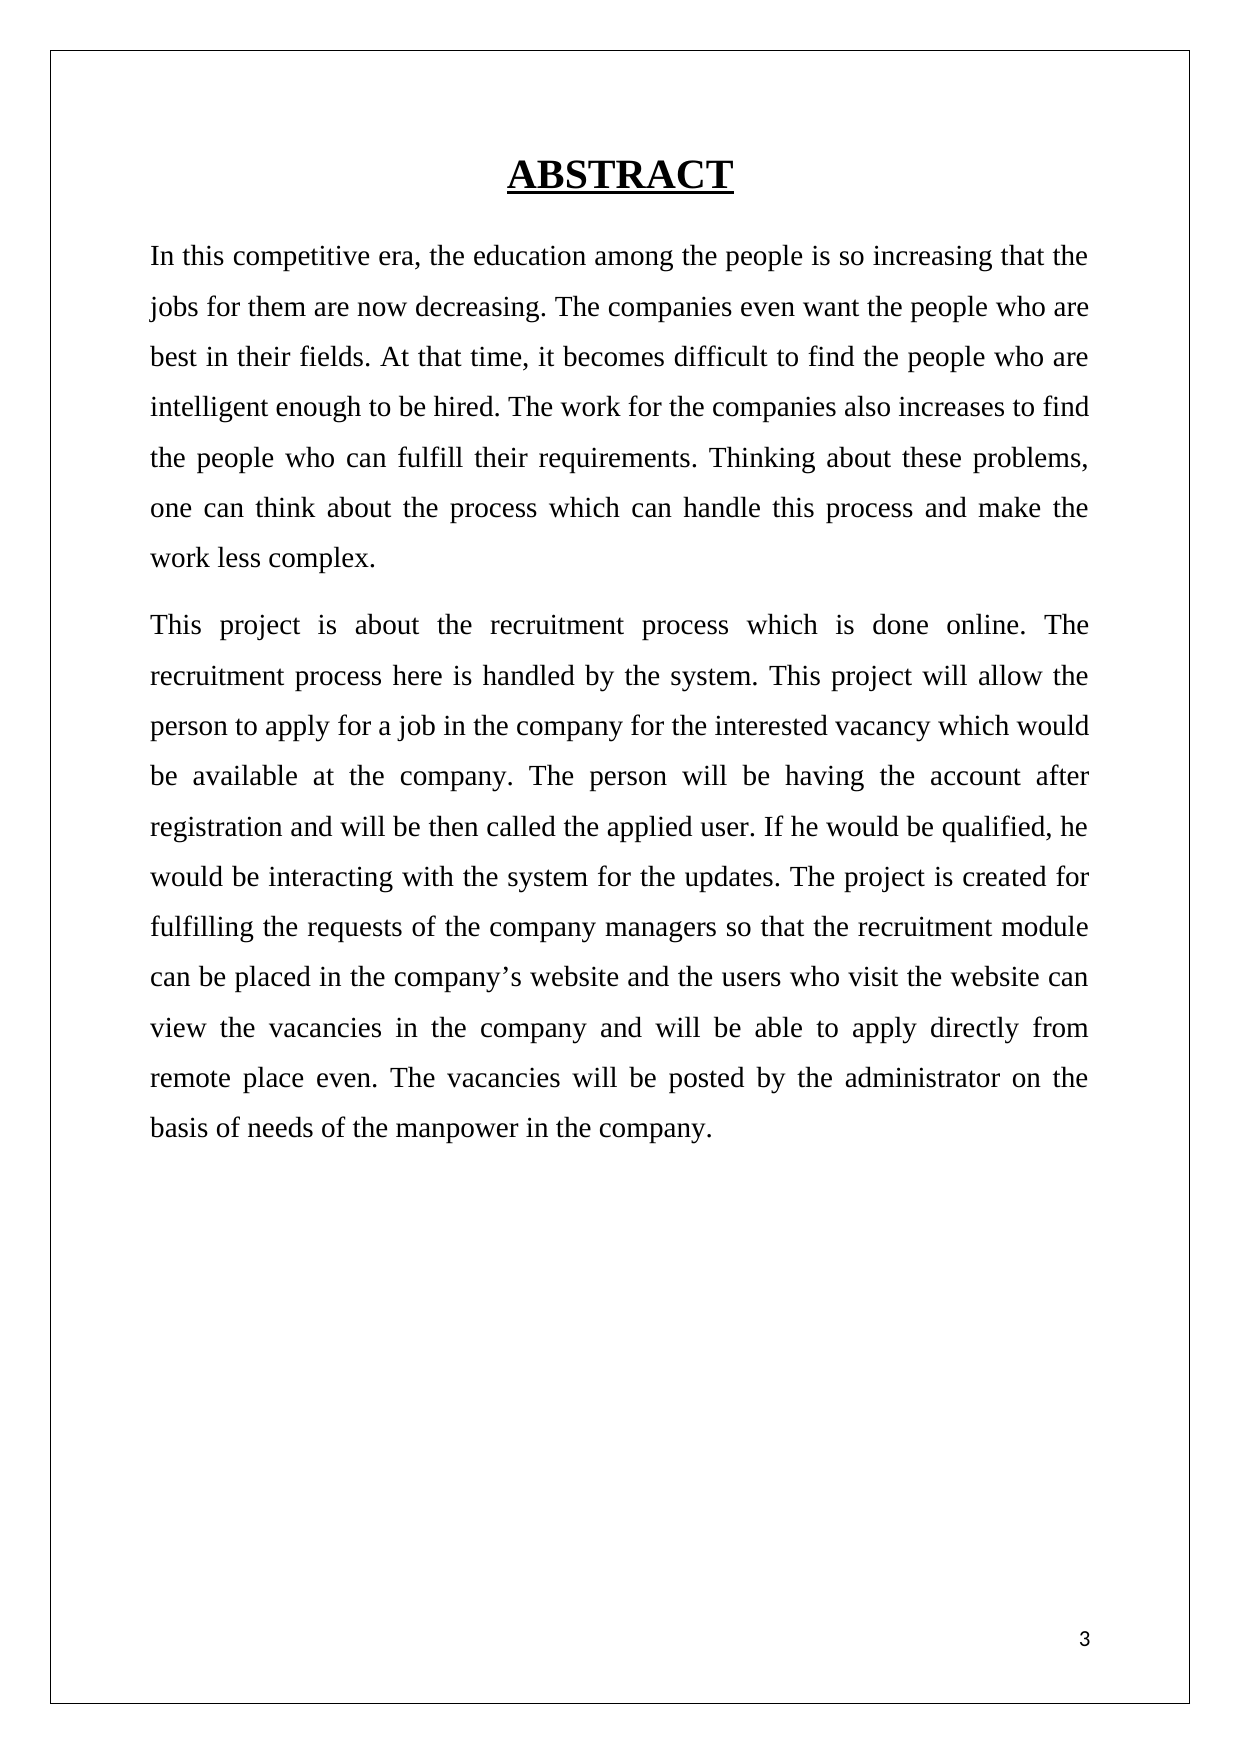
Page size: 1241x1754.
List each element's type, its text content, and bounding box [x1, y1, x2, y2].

text ABSTRACT [150, 150, 1090, 198]
text In this competitive era, the education among the people is so increasing that the jobs for them are now decreasing. The companies even want the people who are best in their fields. At that time, it becomes difficult to find the people who are intelligent enough to be hired. The work for the companies also increases to find the people who can fulfill their requirements. Thinking about these problems, one can think about the process which can handle this process and make the work less complex. [150, 238, 1090, 574]
text This project is about the recruitment process which is done online. The recruitment process here is handled by the system. This project will allow the person to apply for a job in the company for the interested vacancy which would be available at the company. The person will be having the account after registration and will be then called the applied user. If he would be qualified, he would be interacting with the system for the updates. The project is created for fulfilling the requests of the company managers so that the recruitment module can be placed in the company’s website and the users who visit the website can view the vacancies in the company and will be able to apply directly from remote place even. The vacancies will be posted by the administrator on the basis of needs of the manpower in the company. [150, 607, 1090, 1144]
